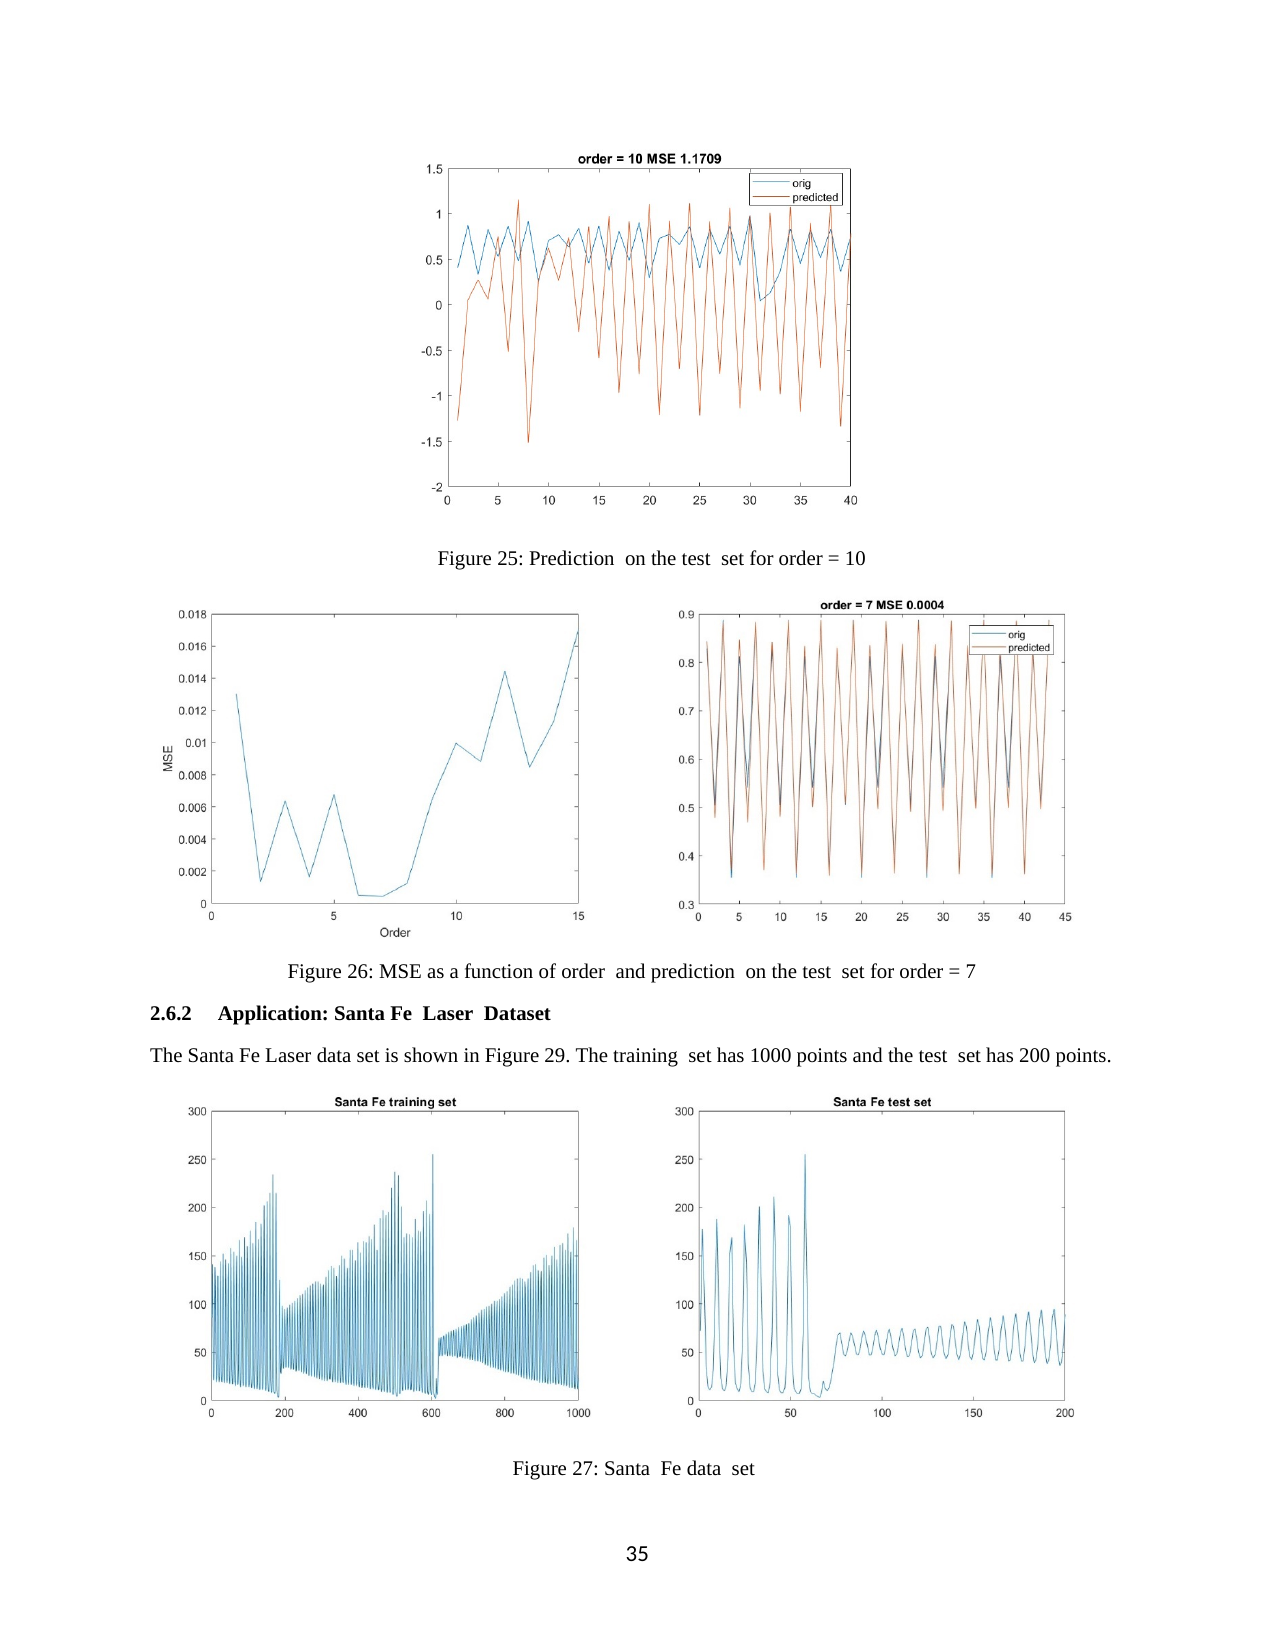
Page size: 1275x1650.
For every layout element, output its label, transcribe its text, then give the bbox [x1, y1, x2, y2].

text Figure 27: Santa Fe data set [450, 1456, 1130, 1480]
picture [150, 587, 623, 942]
picture [637, 587, 1110, 943]
text 2.6.2 Application: Santa Fe Laser Dataset [150, 1001, 1130, 1025]
text Figure 26: MSE as a function of order and prediction on the test set for order = 7 [150, 959, 1130, 983]
picture [637, 1084, 1110, 1439]
picture [380, 139, 900, 529]
text Figure 25: Prediction on the test set for order = 10 [437, 546, 1130, 570]
picture [150, 1084, 623, 1439]
text The Santa Fe Laser data set is shown in Figure 29. The training set has 1000 points and the test set has 200 points. [150, 1043, 1130, 1067]
